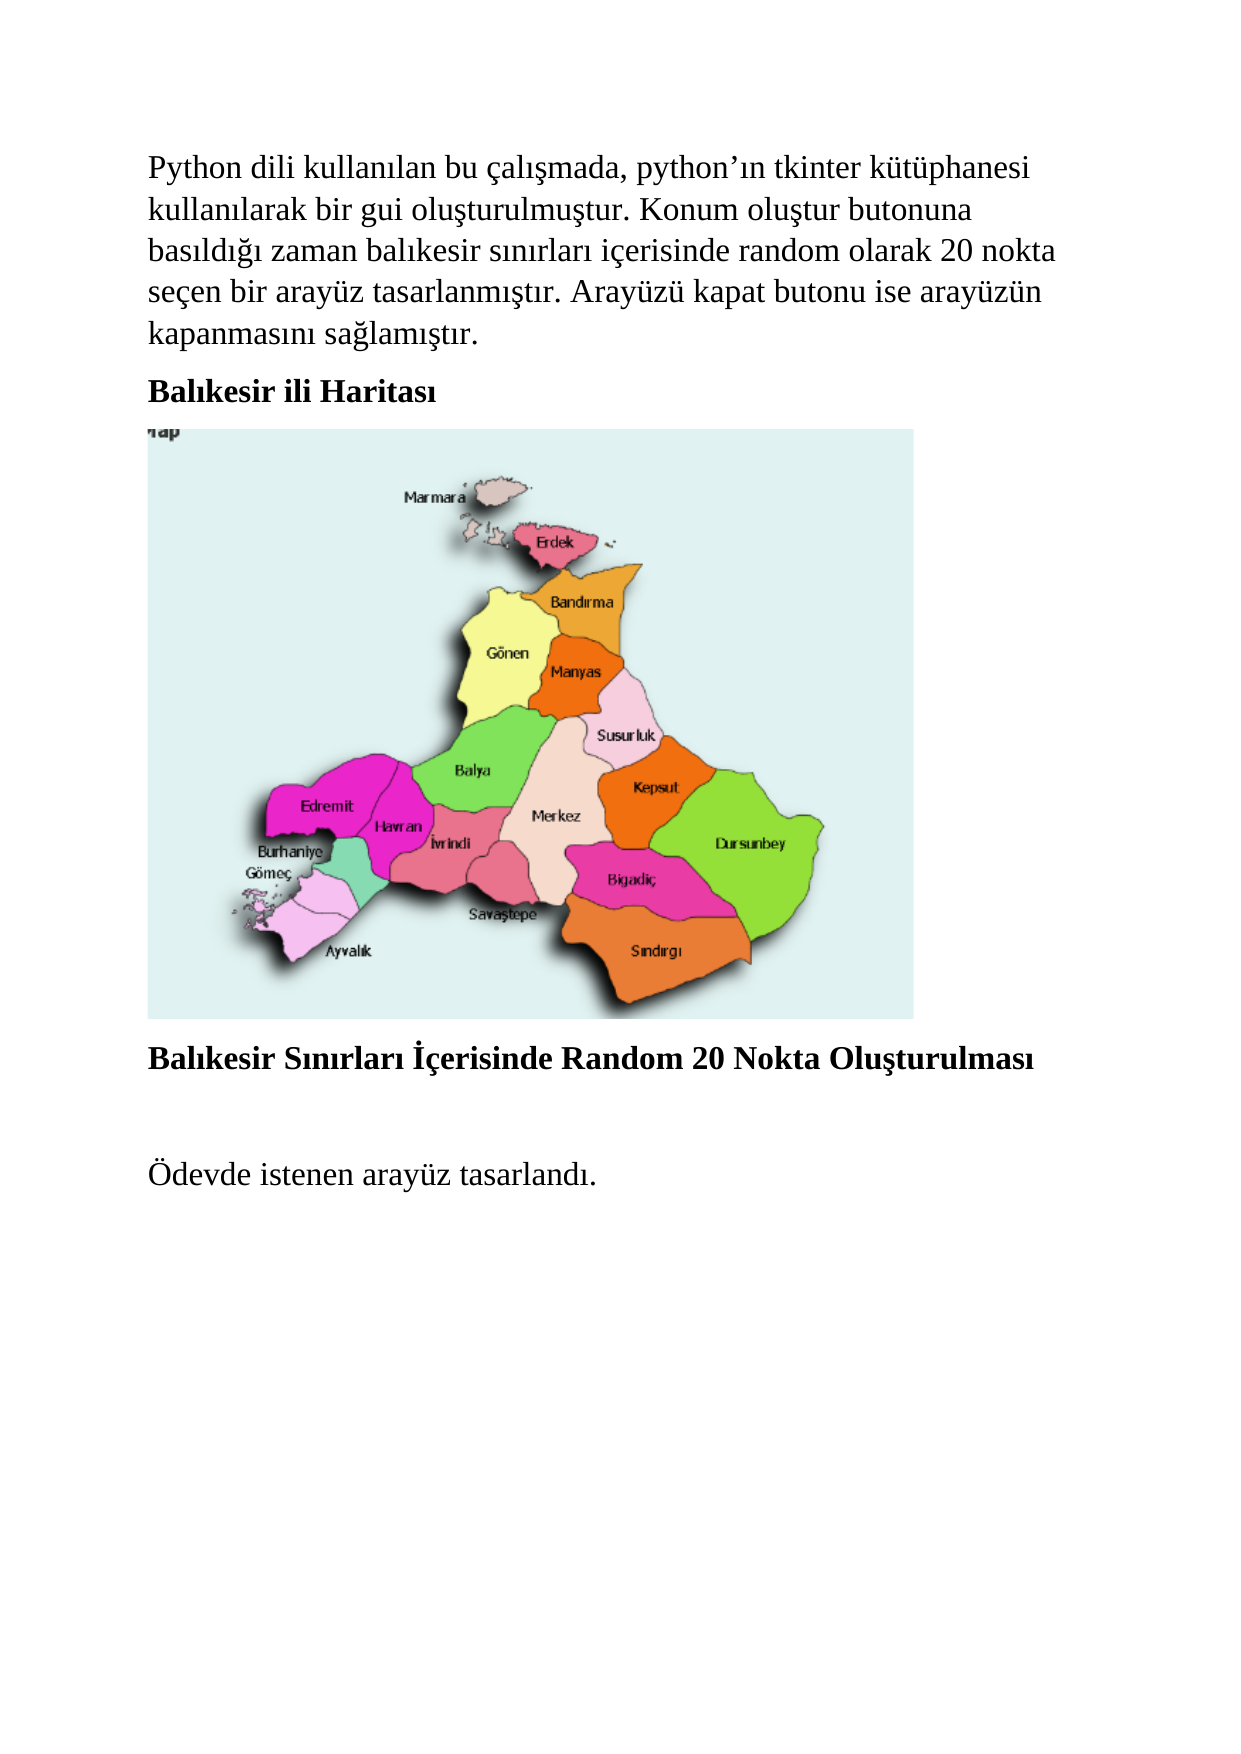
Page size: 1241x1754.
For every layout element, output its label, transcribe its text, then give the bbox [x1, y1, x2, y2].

text Balıkesir Sınırları İçerisinde Random 20 Nokta Oluşturulması [148, 1038, 1093, 1076]
text Python dili kullanılan bu çalışmada, python’ın tkinter kütüphanesi kullanılarak bir gui oluşturulmuştur. Konum oluştur butonuna basıldığı zaman balıkesir sınırları içerisinde random olarak 20 nokta seçen bir arayüz tasarlanmıştır. Arayüzü kapat butonu ise arayüzün kapanmasını sağlamıştır. [148, 148, 1093, 351]
picture [147, 429, 914, 1019]
text Balıkesir ili Haritası [148, 371, 1093, 409]
text Ödevde istenen arayüz tasarlandı. [148, 1154, 1093, 1192]
